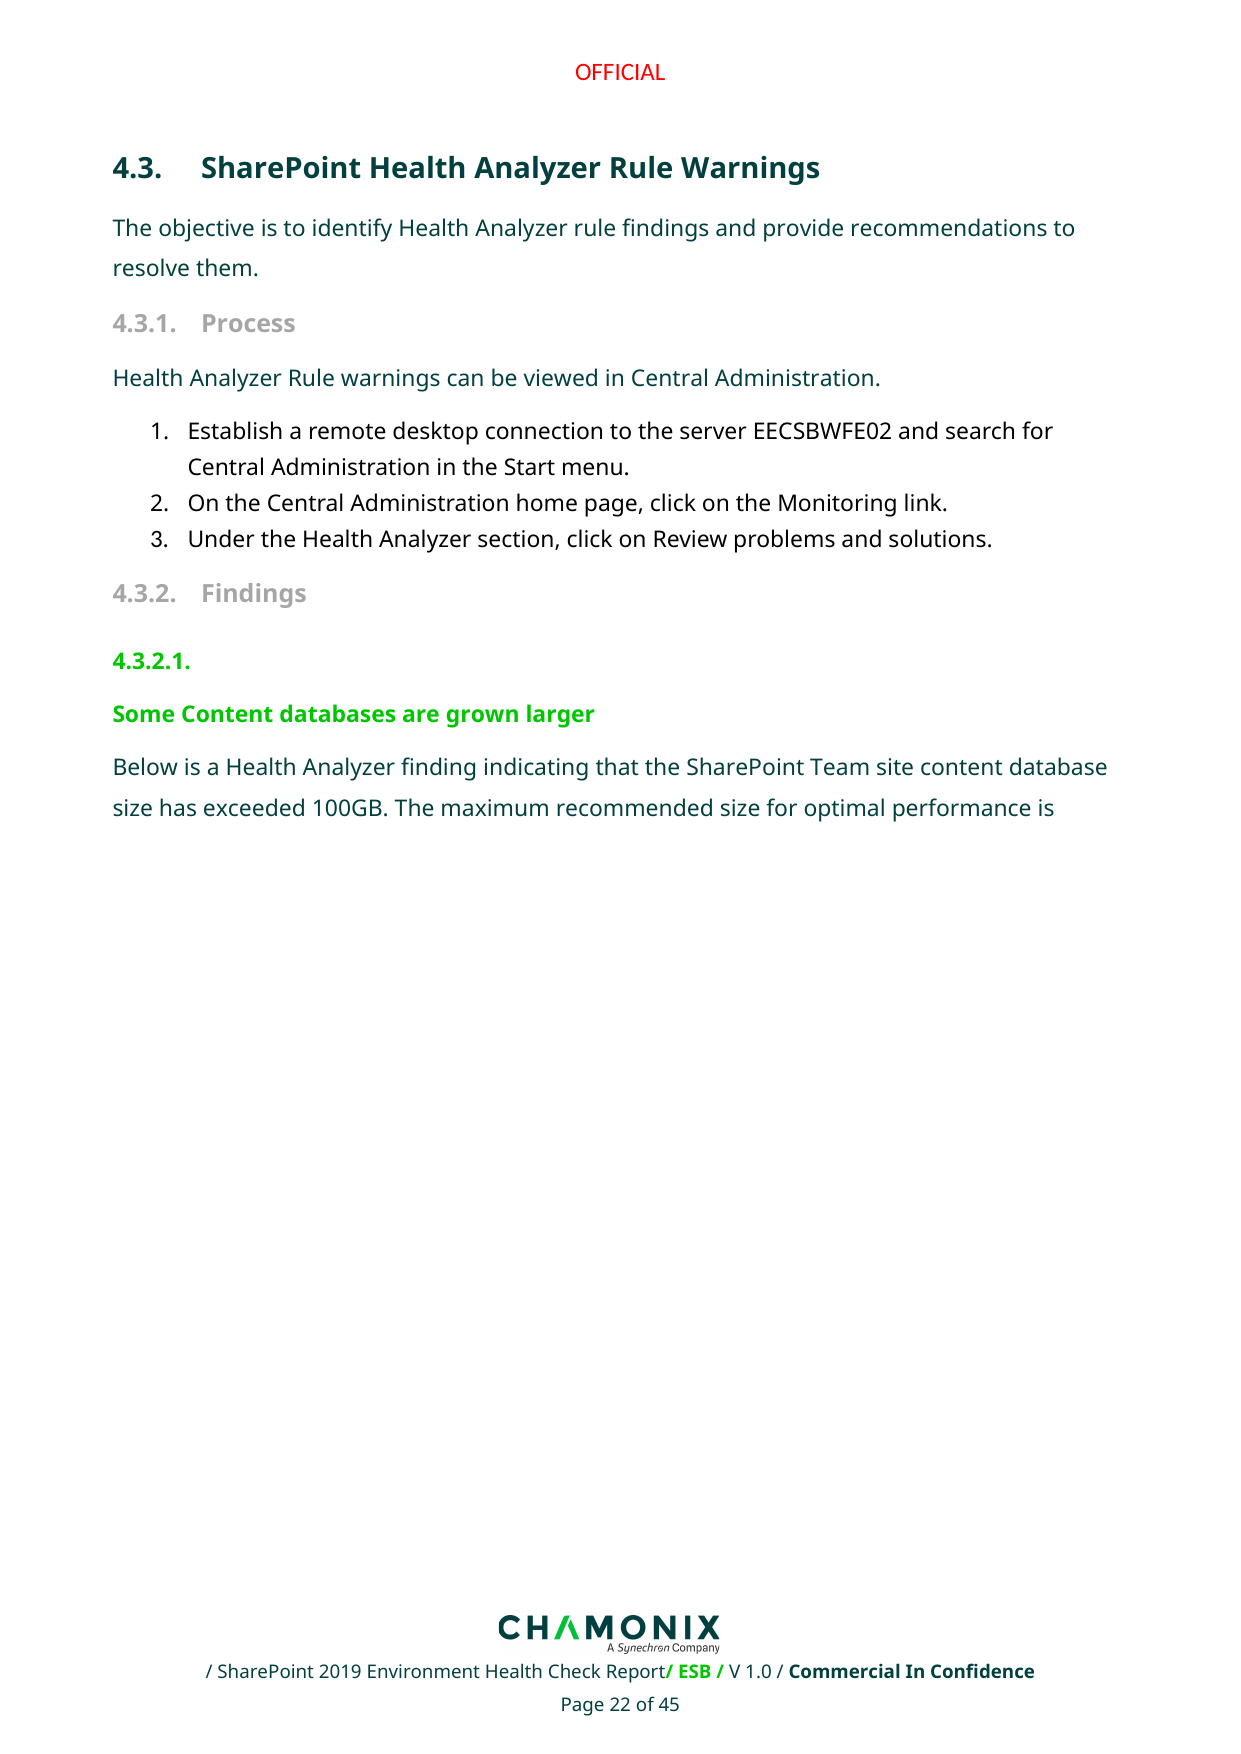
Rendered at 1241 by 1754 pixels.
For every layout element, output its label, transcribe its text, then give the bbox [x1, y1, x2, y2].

subtitle Findings [112, 576, 1128, 609]
text Health Analyzer Rule warnings can be viewed in Central Administration. [112, 362, 1128, 393]
list Establish a remote desktop connection to the server EECSBWFE02 and search for Central Administration in the Start menu. [150, 415, 1128, 482]
subtitle SharePoint Health Analyzer Rule Warnings [112, 147, 1128, 187]
text The objective is to identify Health Analyzer rule findings and provide recommendations to resolve them. [112, 211, 1128, 283]
picture [498, 1615, 720, 1654]
list Under the Health Analyzer section, click on Review problems and solutions. [150, 523, 1128, 554]
subtitle Process [112, 305, 1128, 339]
list On the Central Administration home page, click on the Monitoring link. [150, 487, 1128, 518]
text Below is a Health Analyzer finding indicating that the SharePoint Team site content database size has exceeded 100GB. The maximum recommended size for optimal performance is 200GB, but it is currently at 600GB. [112, 751, 1128, 823]
text Some Content databases are grown larger [112, 698, 1128, 729]
